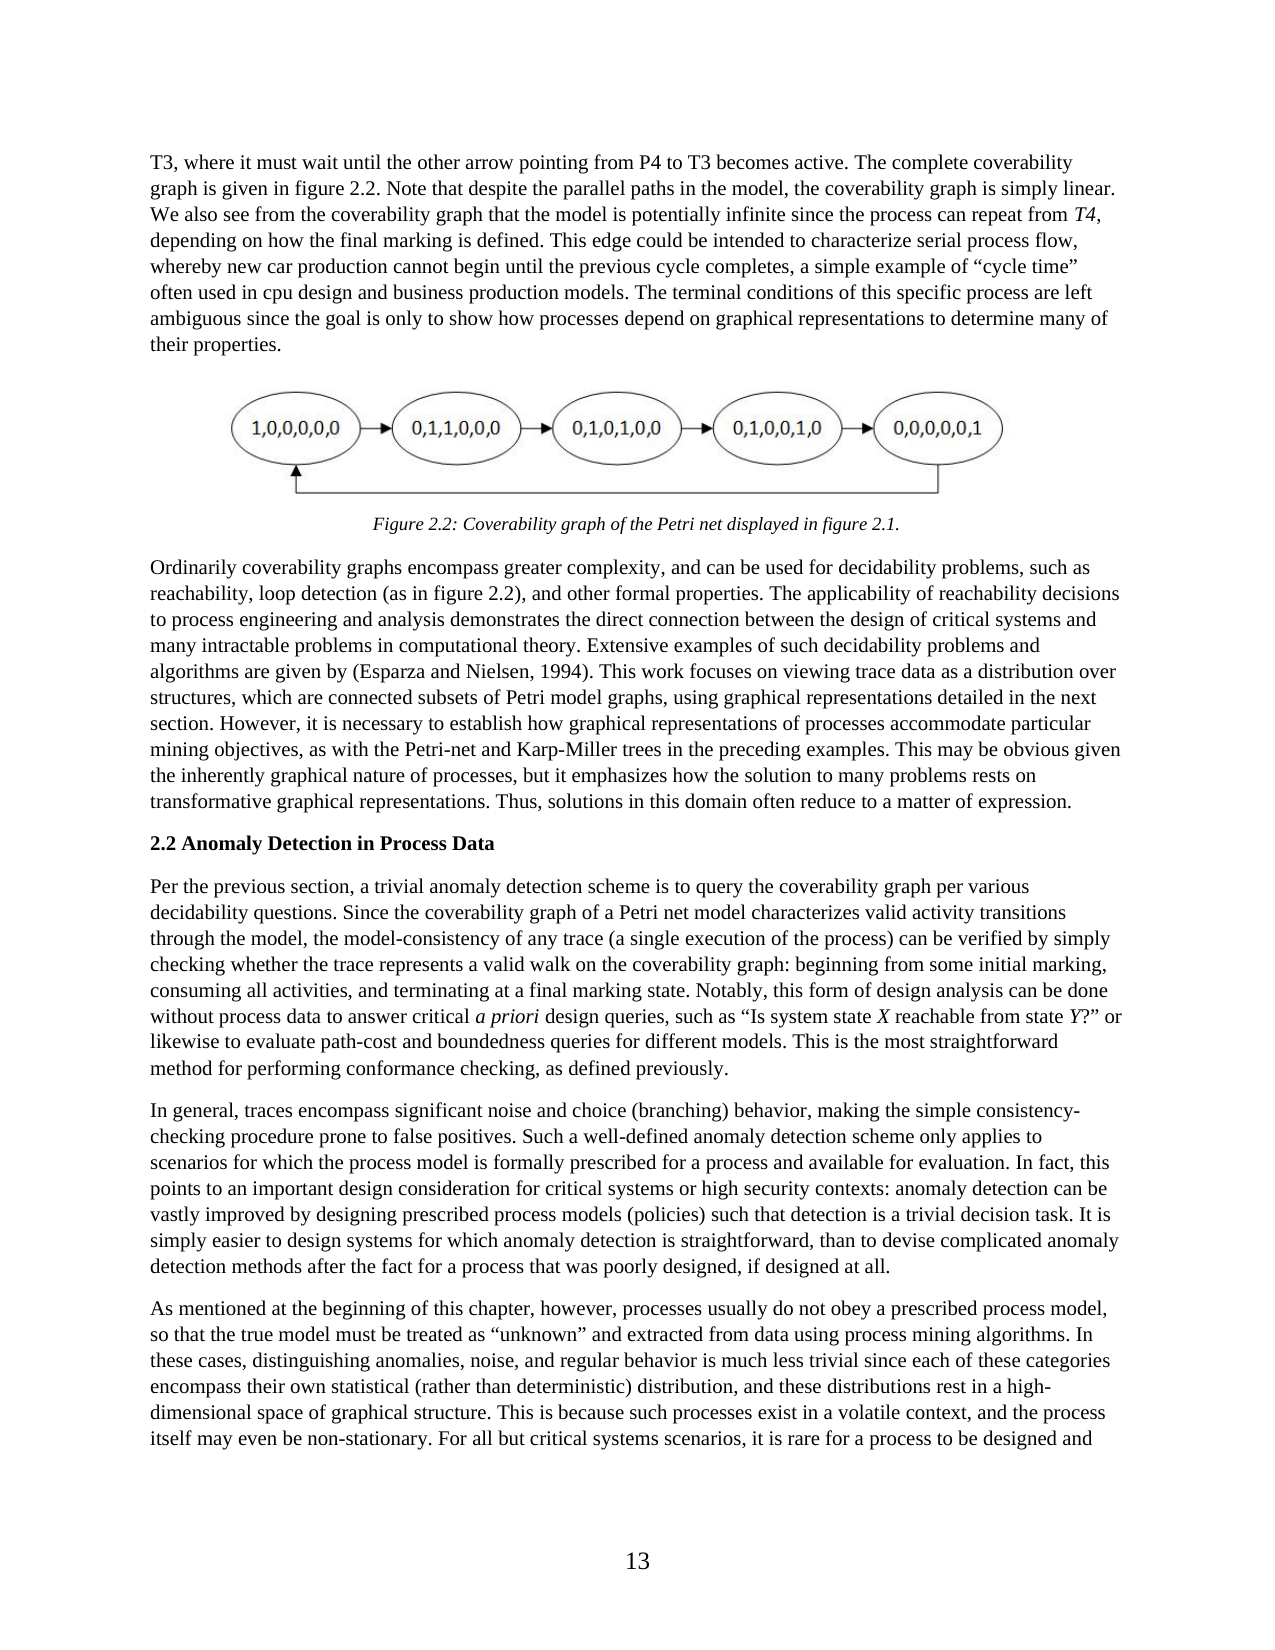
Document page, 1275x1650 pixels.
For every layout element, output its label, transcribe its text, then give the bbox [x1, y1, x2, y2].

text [150, 1296, 1125, 1450]
text Ordinarily coverability graphs encompass greater complexity, and can be used for decidability problems, such as reachability, loop detection (as in figure 2.2), and other formal properties. The applicability of reachability decisions to process engineering and analysis demonstrates the direct connection between the design of critical systems and many intractable problems in computational theory. Extensive examples of such decidability problems and algorithms are given by (Esparza and Nielsen, 1994). This work focuses on viewing trace data as a distribution over structures, which are connected subsets of Petri model graphs, using graphical representations detailed in the next section. However, it is necessary to establish how graphical representations of processes accommodate particular mining objectives, as with the Petri-net and Karp-Miller trees in the preceding examples. This may be obvious given the inherently graphical nature of processes, but it emphasizes how the solution to many problems rests on transformative graphical representations. Thus, solutions in this domain often reduce to a matter of expression. [150, 555, 1125, 813]
text Figure 2.2: Coverability graph of the Petri net displayed in figure 2.1. [150, 513, 1125, 534]
text In general, traces encompass significant noise and choice (branching) behavior, making the simple consistency-checking procedure prone to false positives. Such a well-defined anomaly detection scheme only applies to scenarios for which the process model is formally prescribed for a process and available for evaluation. In fact, this points to an important design consideration for critical systems or high security contexts: anomaly detection can be vastly improved by designing prescribed process models (policies) such that detection is a trivial decision task. It is simply easier to design systems for which anomaly detection is straightforward, than to devise complicated anomaly detection methods after the fact for a process that was poorly designed, if designed at all. [150, 1098, 1125, 1278]
picture [225, 374, 1050, 494]
text Per the previous section, a trivial anomaly detection scheme is to query the coverability graph per various decidability questions. Since the coverability graph of a Petri net model characterizes valid activity transitions through the model, the model-consistency of any trace (a single execution of the process) can be verified by simply checking whether the trace represents a valid walk on the coverability graph: beginning from some initial marking, consuming all activities, and terminating at a final marking state. Notably, this form of design analysis can be done without process data to answer critical a priori design queries, such as “Is system state X reachable from state Y?” or likewise to evaluate path-cost and boundedness queries for different models. This is the most straightforward method for performing conformance checking, as defined previously. [150, 874, 1125, 1079]
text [150, 150, 1125, 356]
text 2.2 Anomaly Detection in Process Data [150, 831, 1125, 855]
